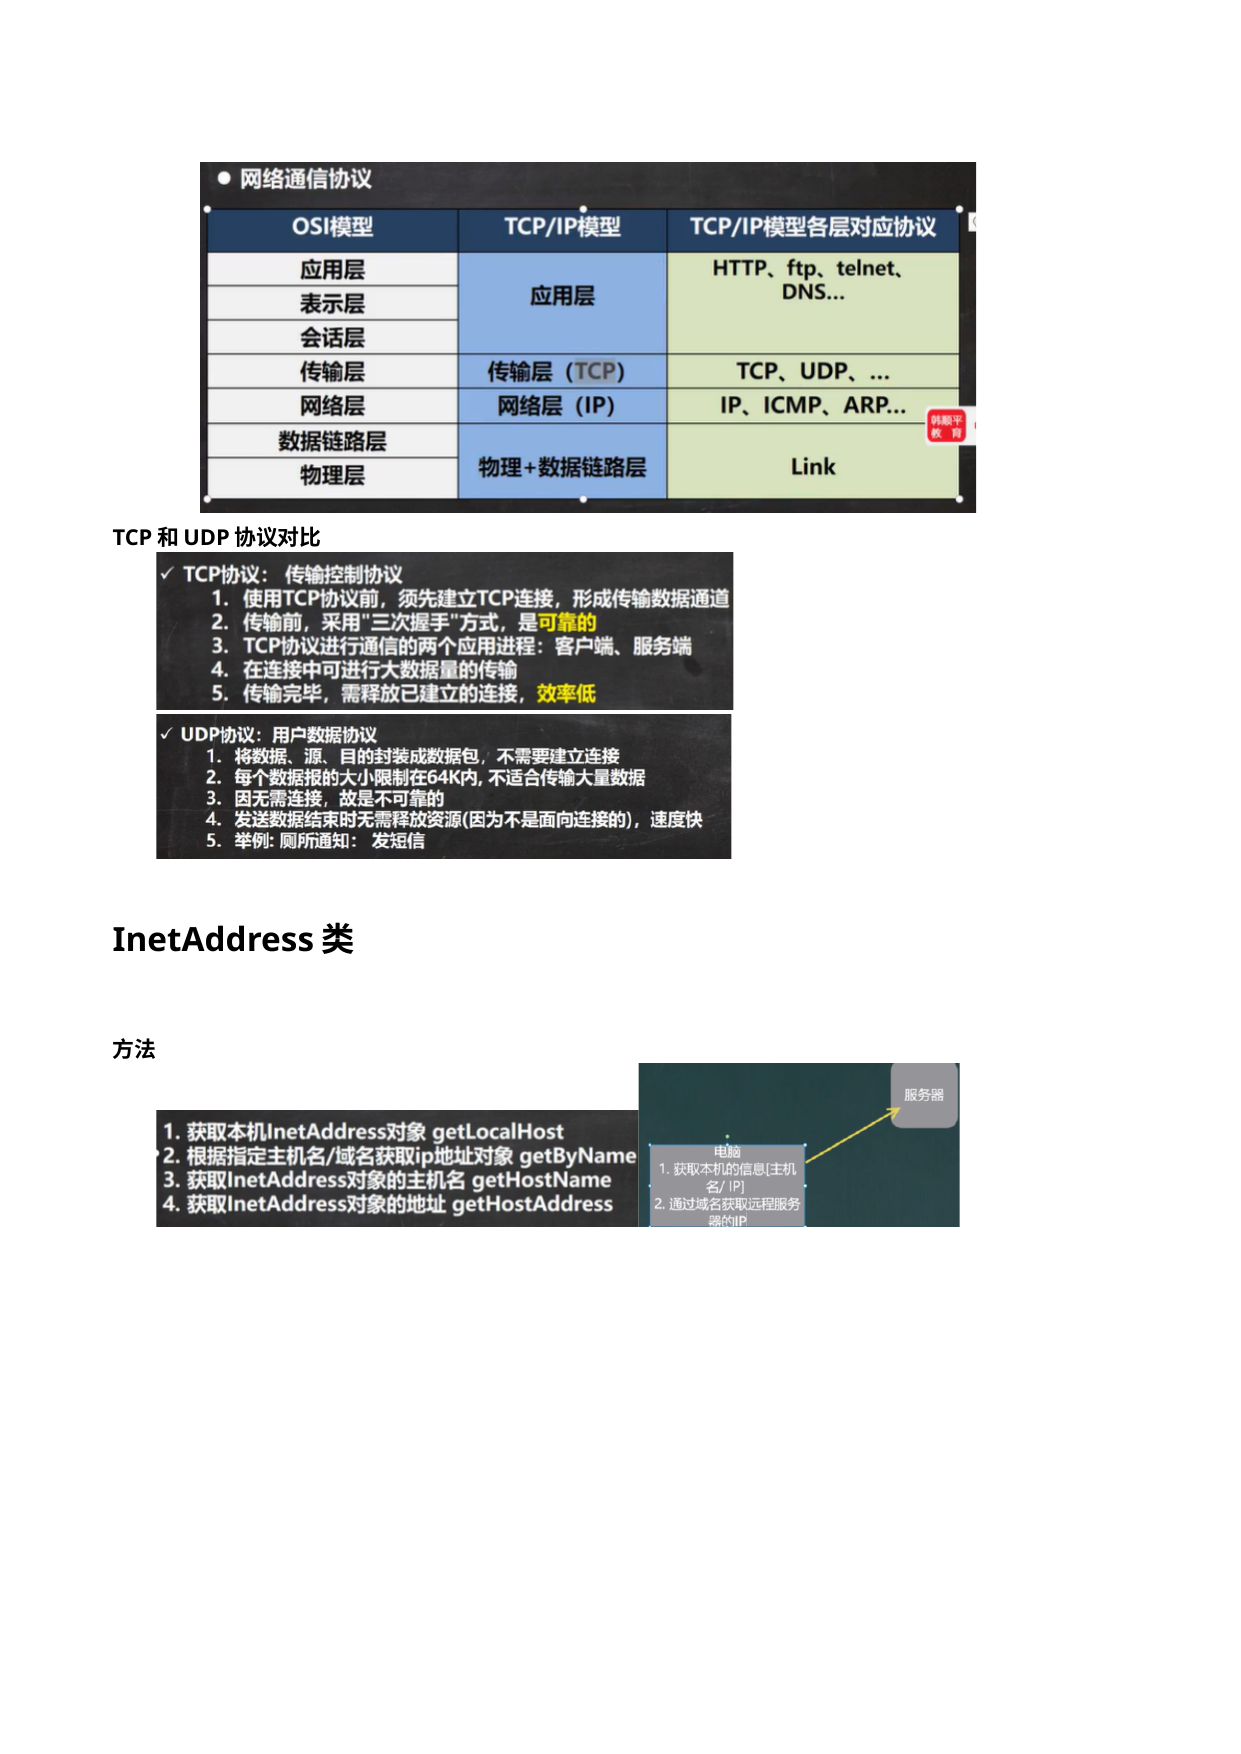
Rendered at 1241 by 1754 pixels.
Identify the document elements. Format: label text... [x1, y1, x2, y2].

picture [156, 714, 732, 859]
picture [156, 1063, 960, 1227]
picture [156, 552, 734, 710]
text TCP和UDP协议对比 [112, 519, 1128, 552]
subtitle InetAddress类 [112, 904, 1128, 969]
picture [200, 162, 977, 513]
text 方法 [112, 1031, 1128, 1064]
